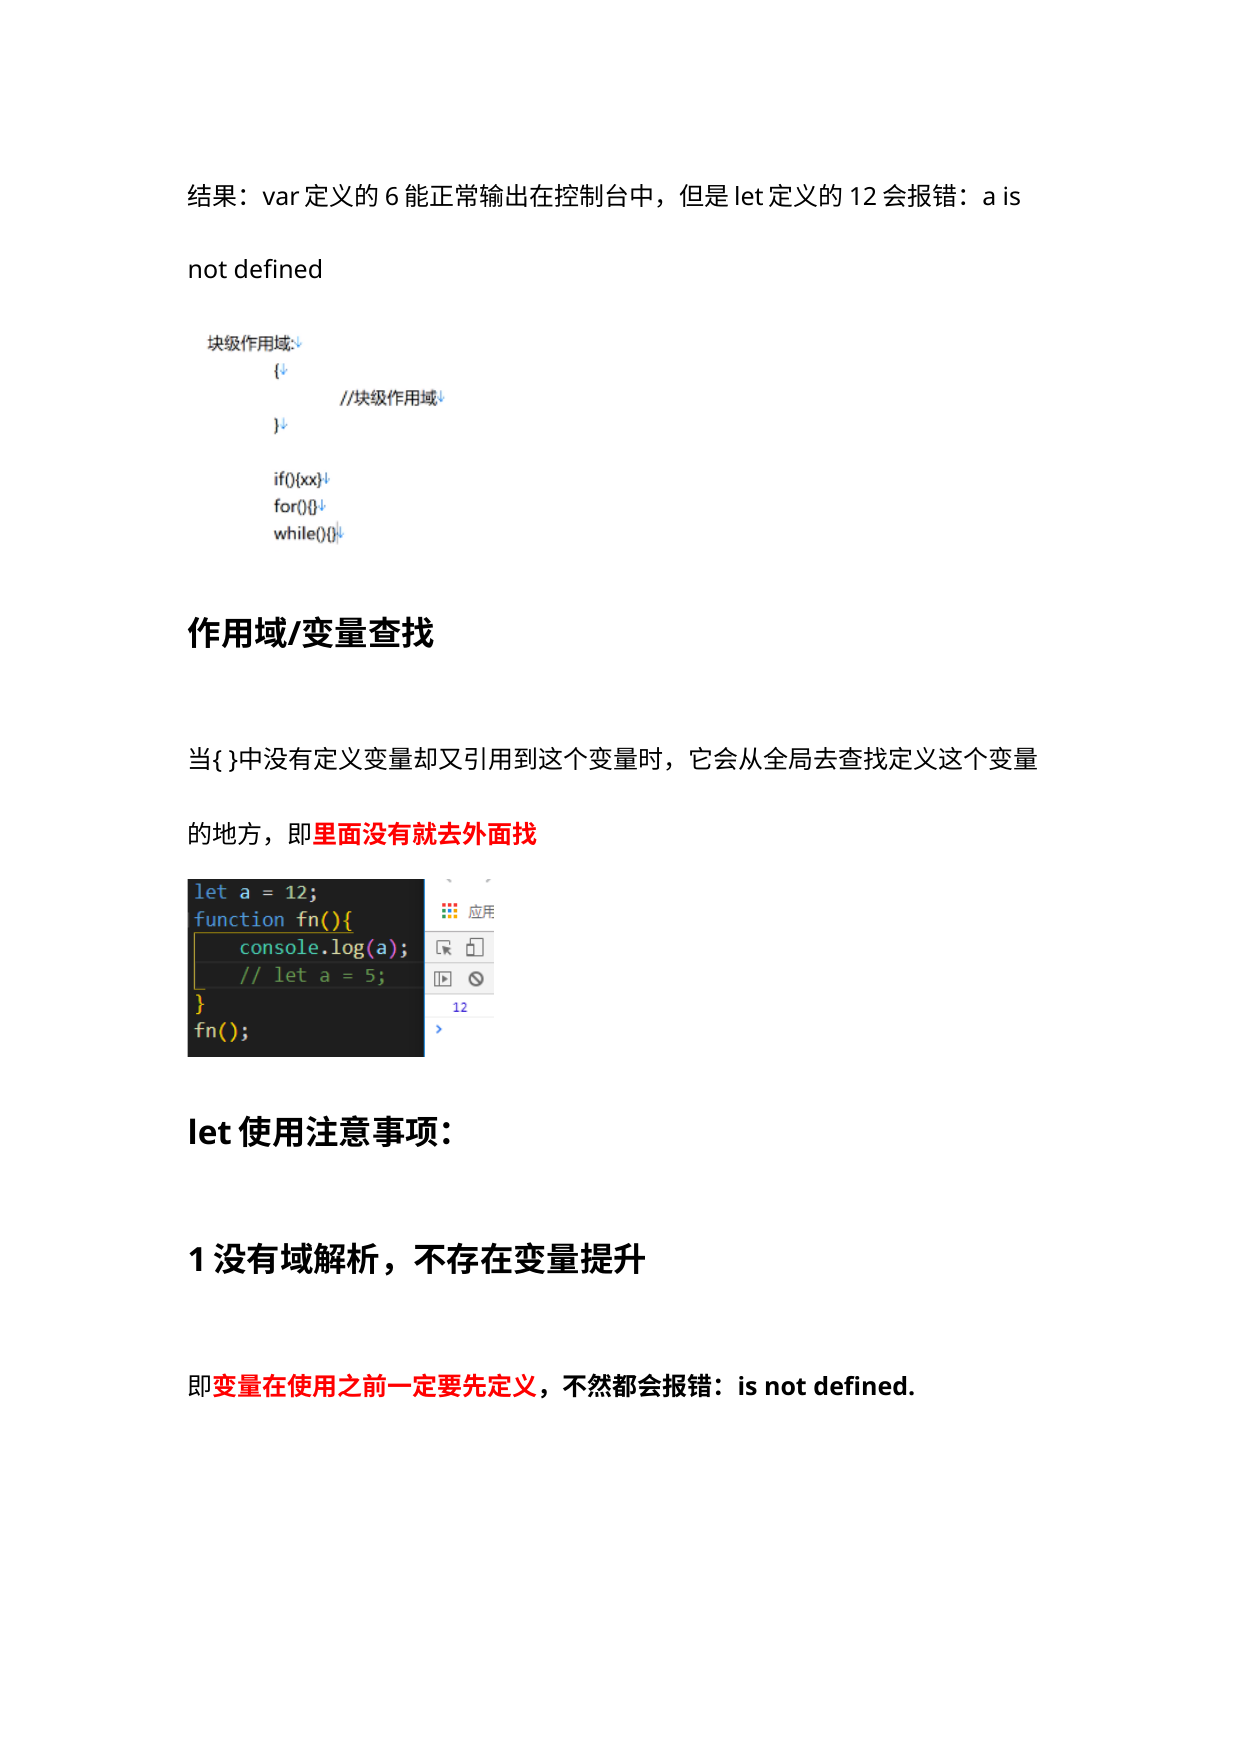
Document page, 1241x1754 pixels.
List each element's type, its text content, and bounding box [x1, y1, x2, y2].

text 结果：var定义的6能正常输出在控制台中，但是let定义的12会报错：a is not defined [187, 162, 1053, 302]
subtitle let使用注意事项： [187, 1097, 1053, 1162]
subtitle 作用域/变量查找 [187, 598, 1053, 663]
subtitle 1没有域解析，不存在变量提升 [187, 1224, 1053, 1289]
text 当{ }中没有定义变量却又引用到这个变量时，它会从全局去查找定义这个变量的地方，即里面没有就去外面找 [187, 726, 1053, 865]
text 即变量在使用之前一定要先定义，不然都会报错：is not defined. [187, 1352, 1053, 1417]
